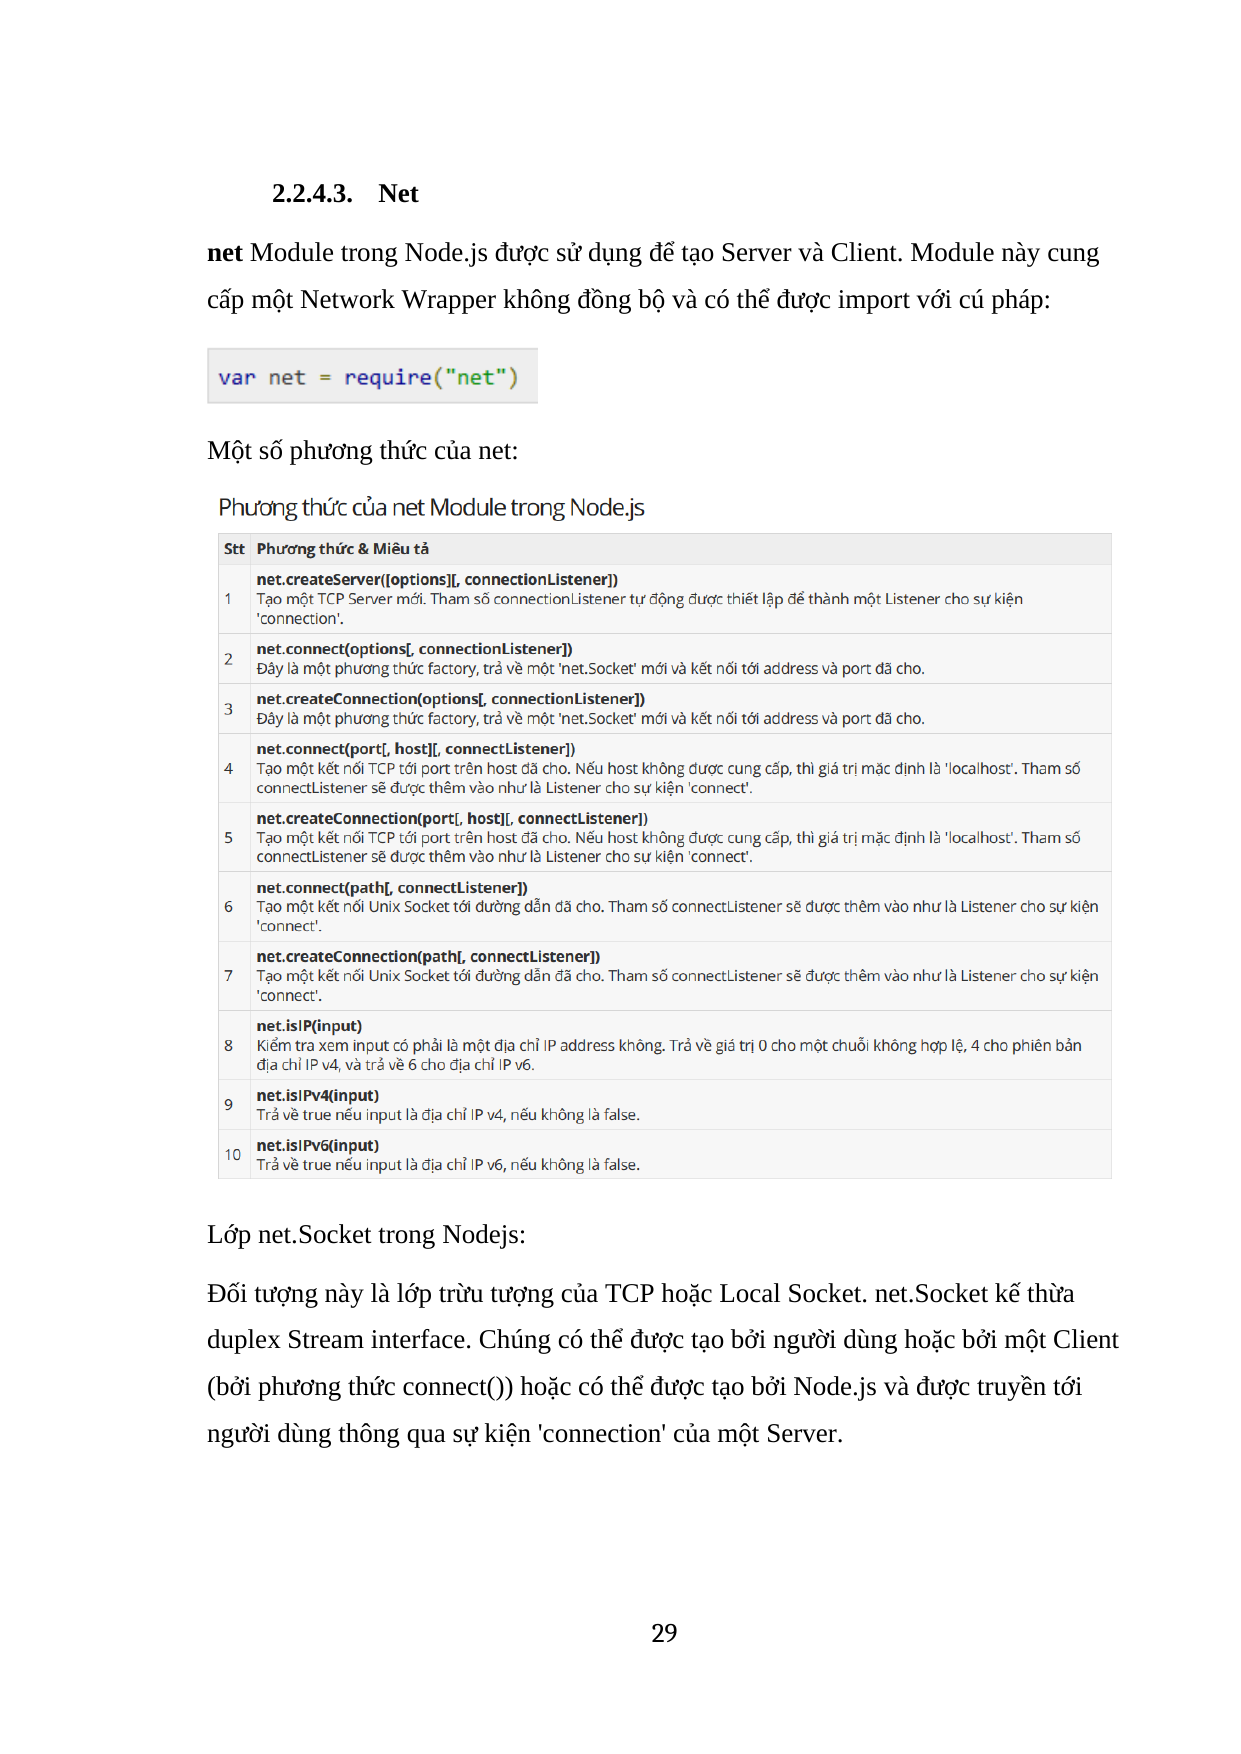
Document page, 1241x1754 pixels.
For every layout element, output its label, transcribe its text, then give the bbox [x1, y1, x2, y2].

subtitle Net [272, 177, 1122, 208]
text net Module trong Node.js được sử dụng để tạo Server và Client. Module này cung cấp một Network Wrapper không đồng bộ và có thể được import với cú pháp: [207, 236, 1122, 314]
text Một số phương thức của net: [207, 434, 1122, 465]
picture [206, 342, 538, 407]
text Đối tượng này là lớp trừu tượng của TCP hoặc Local Socket. net.Socket kế thừa duplex Stream interface. Chúng có thể được tạo bởi người dùng hoặc bởi một Client (bởi phương thức connect()) hoặc có thể được tạo bởi Node.js và được truyền tới người dùng thông qua sự kiện 'connection' của một Server. [207, 1277, 1122, 1448]
text Lớp net.Socket trong Nodejs: [207, 1218, 1122, 1249]
picture [206, 493, 1123, 1190]
